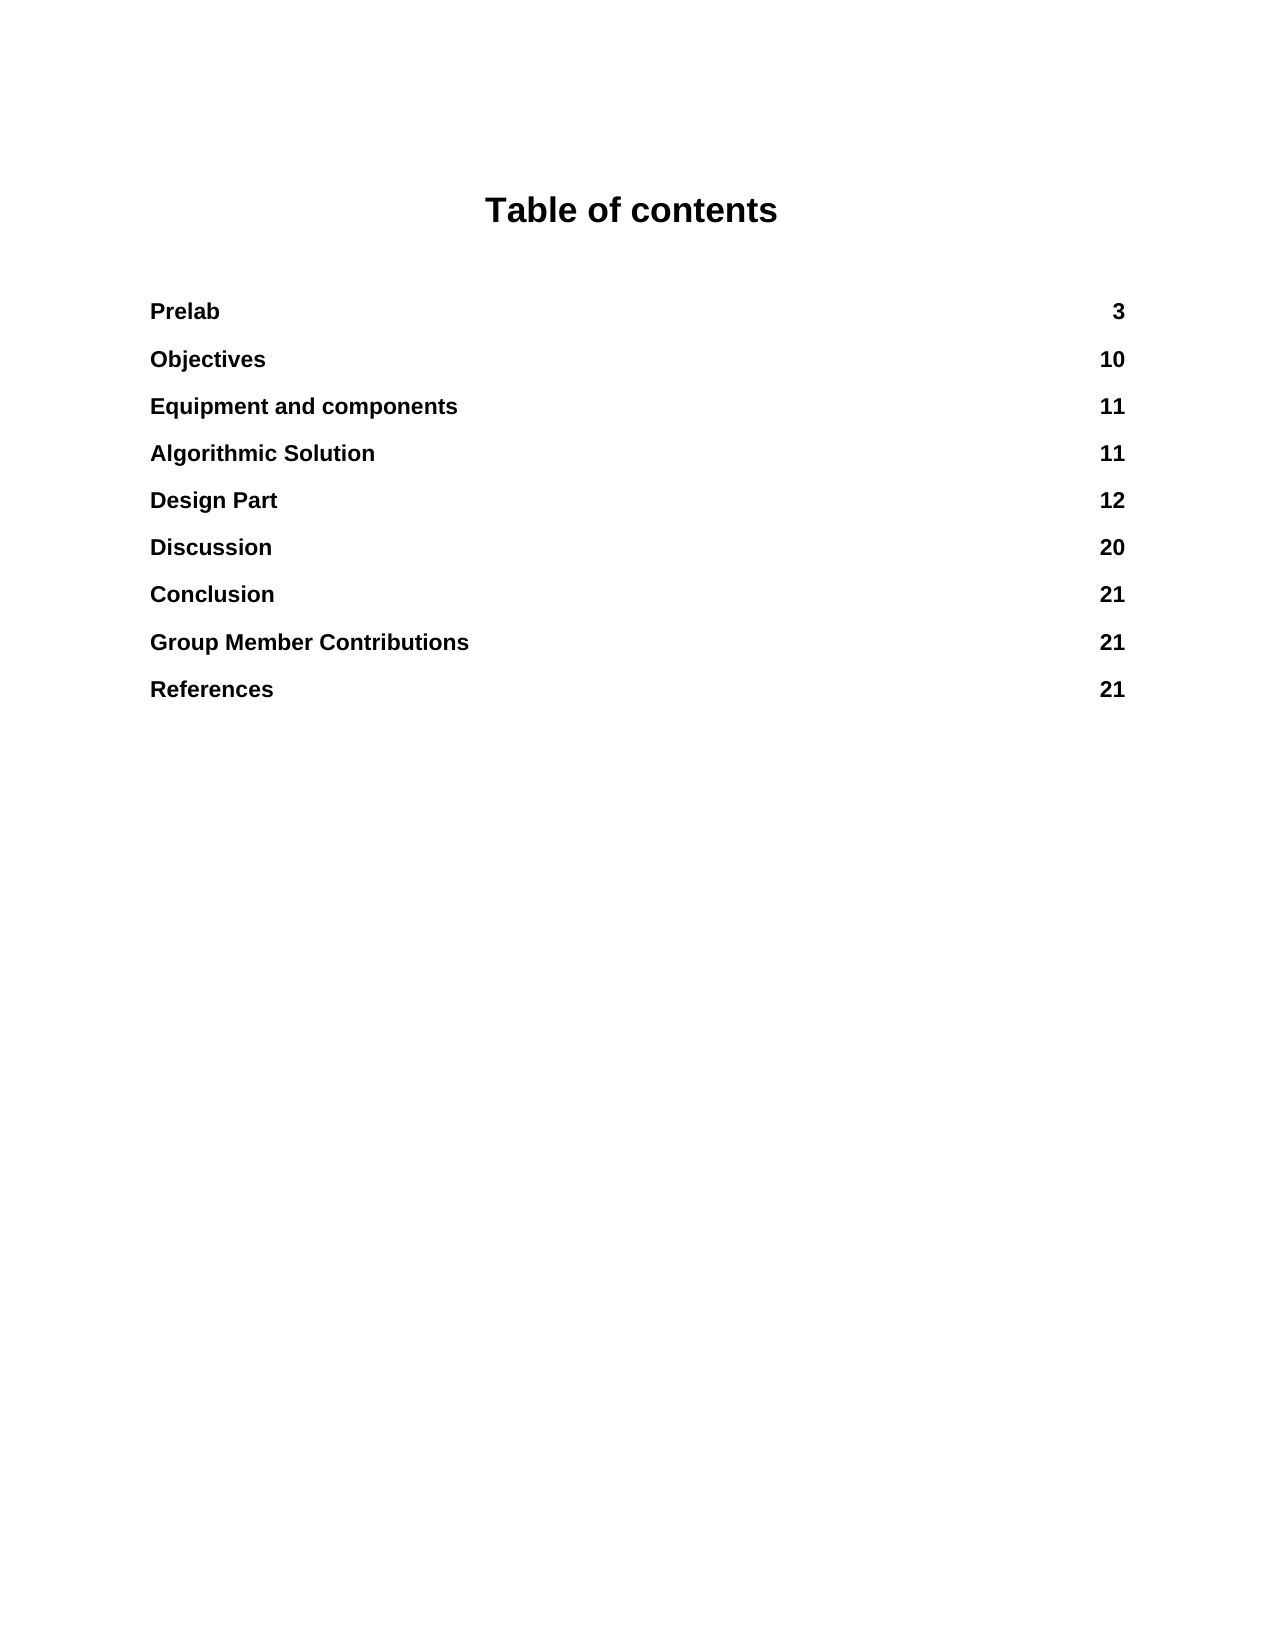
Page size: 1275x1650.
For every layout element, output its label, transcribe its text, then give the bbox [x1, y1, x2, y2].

text Table of contents [174, 189, 1089, 230]
